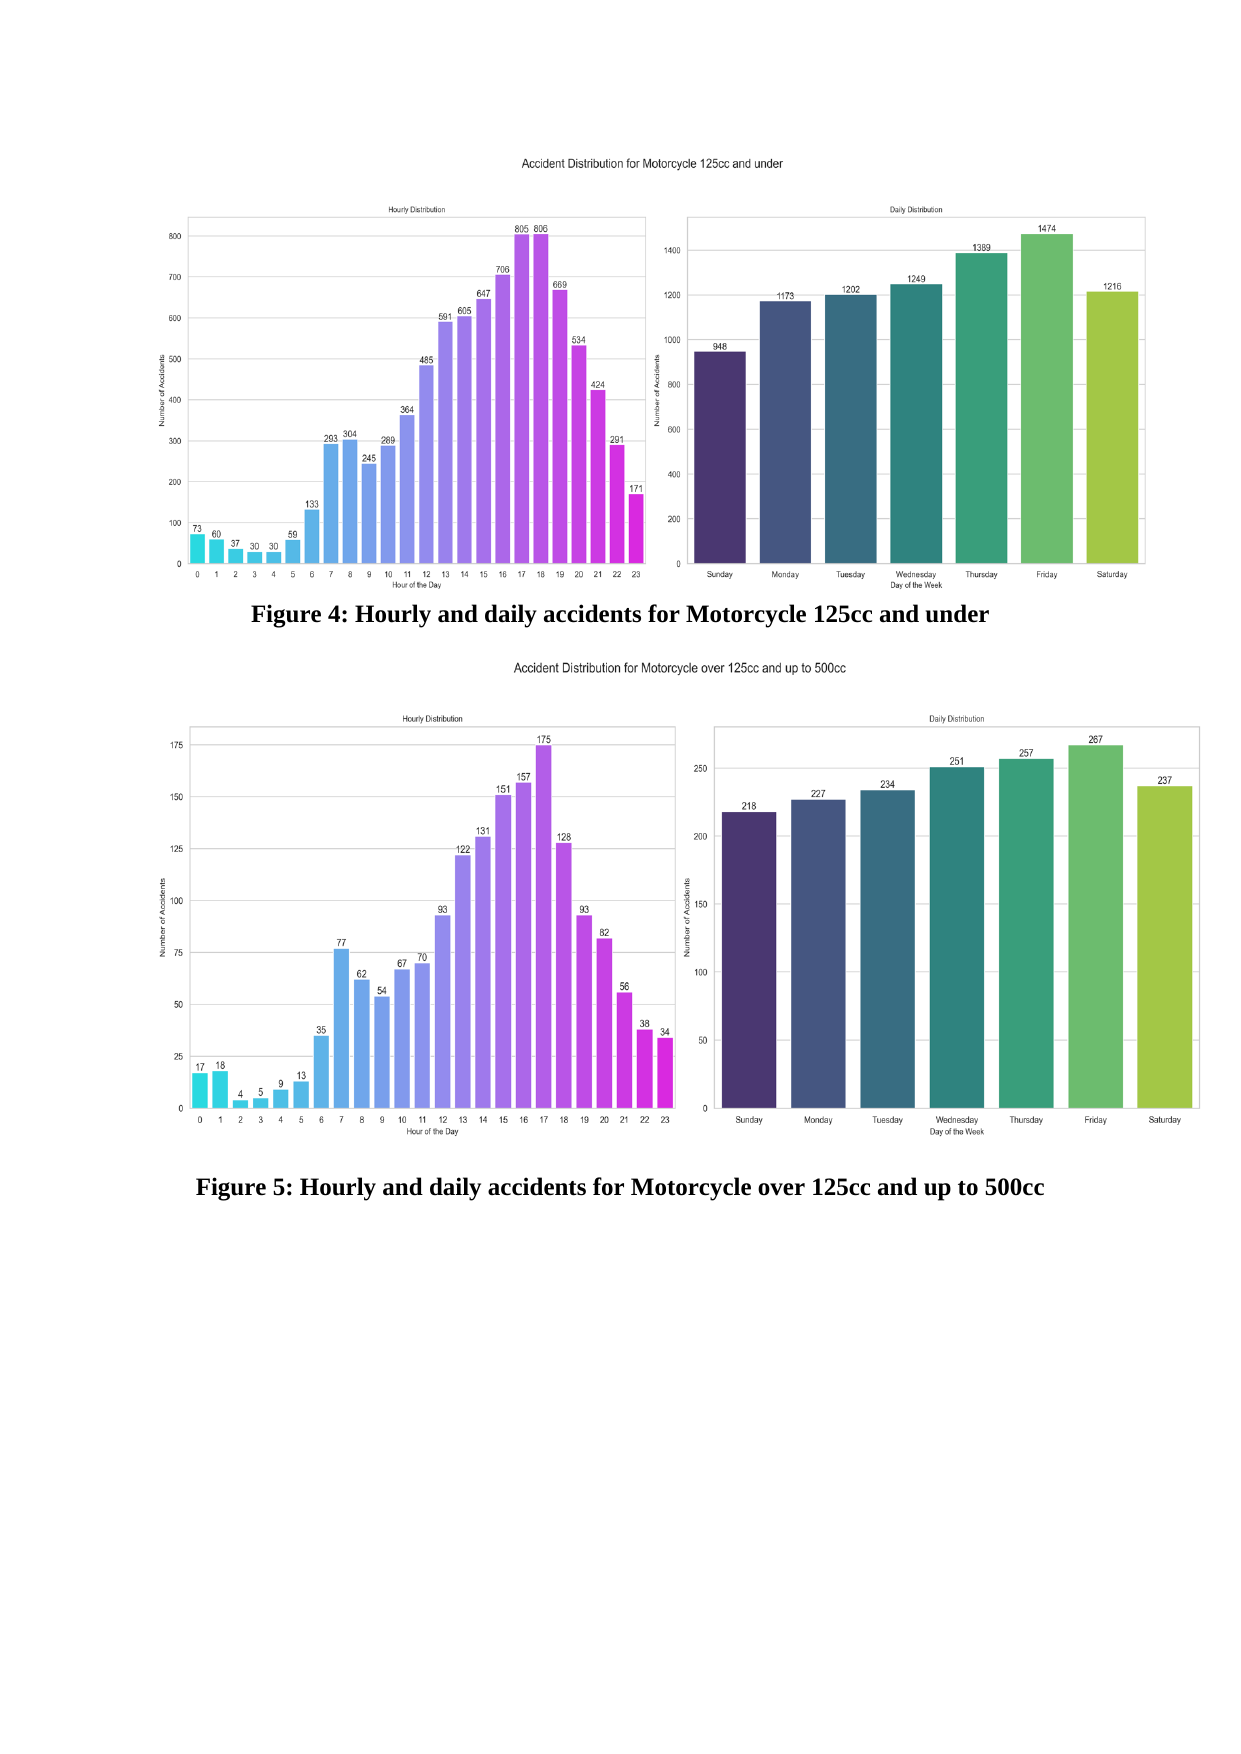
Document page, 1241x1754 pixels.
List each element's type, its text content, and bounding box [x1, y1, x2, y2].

text Figure 4: Hourly and daily accidents for Motorcycle 125cc and under [150, 599, 1090, 627]
picture [150, 652, 1209, 1147]
picture [150, 150, 1153, 599]
text Figure 5: Hourly and daily accidents for Motorcycle over 125cc and up to 500cc [150, 1172, 1090, 1201]
